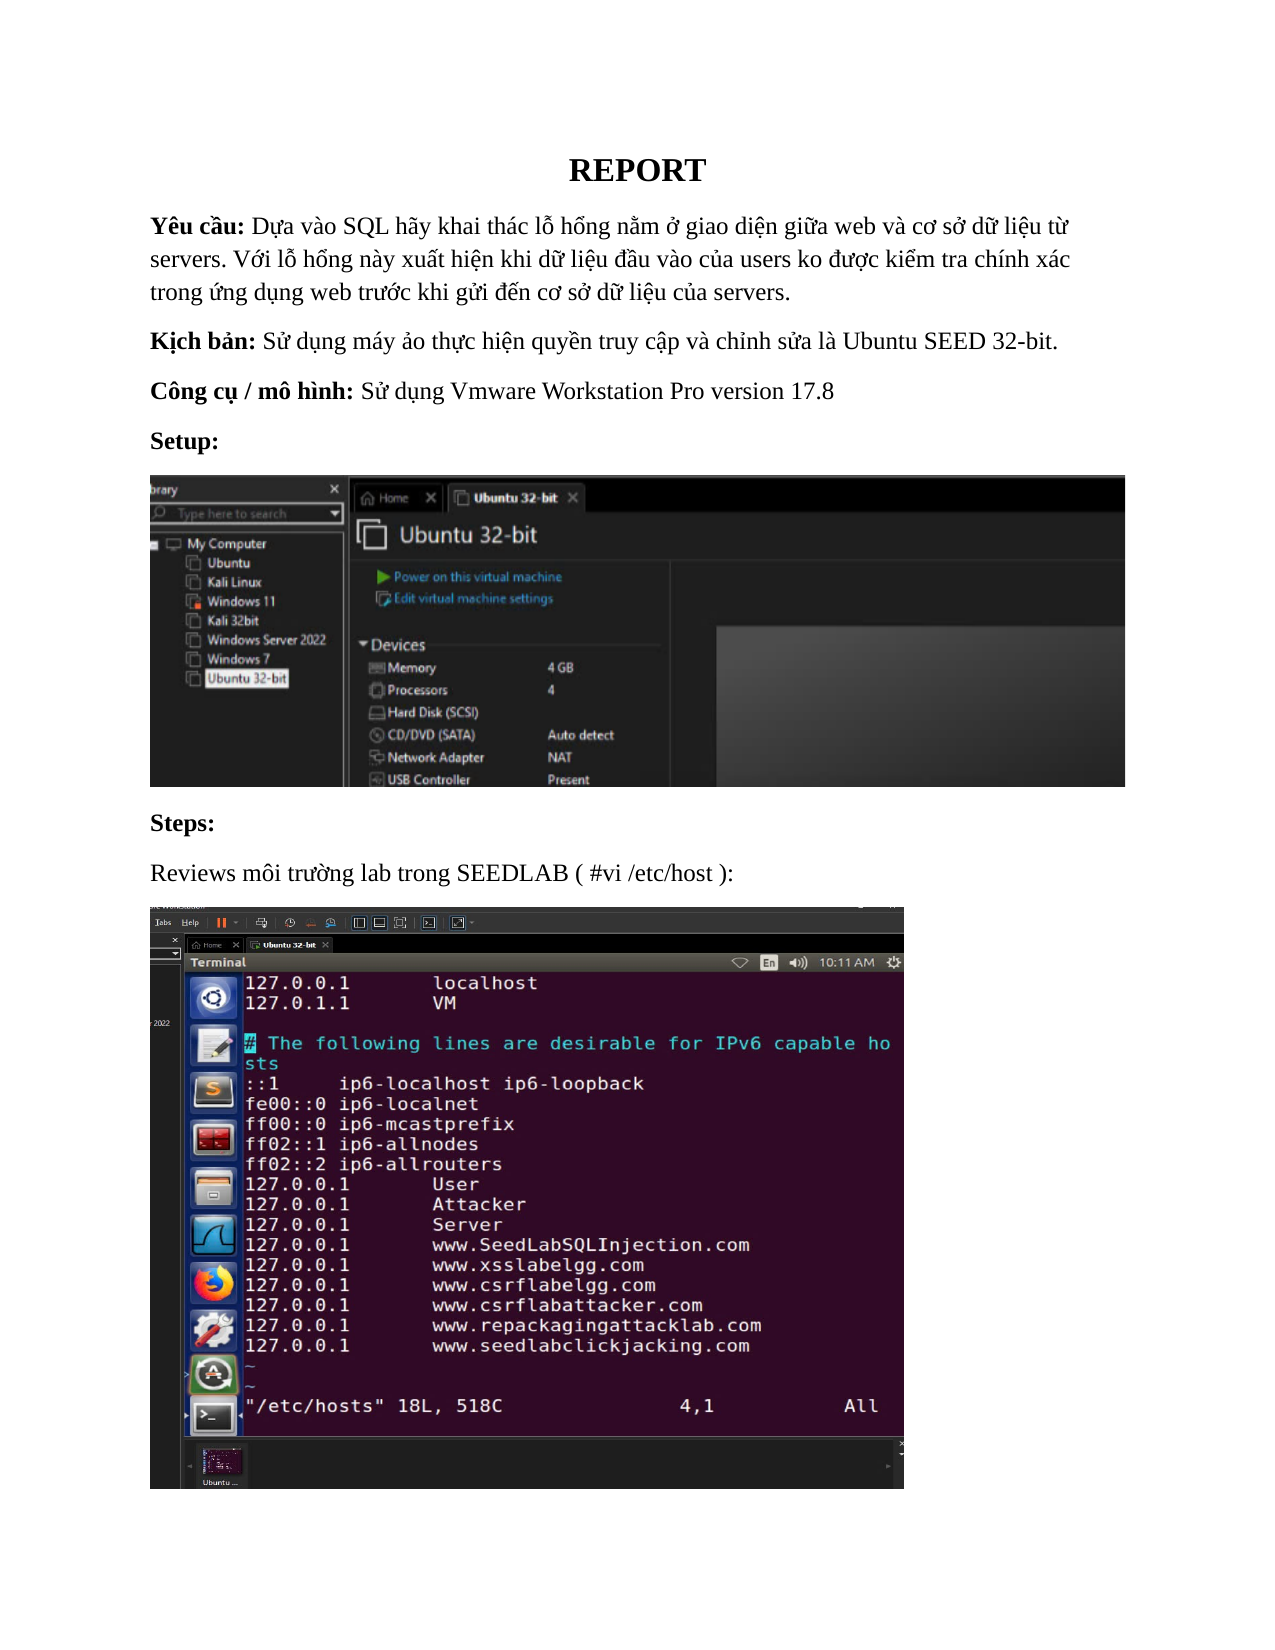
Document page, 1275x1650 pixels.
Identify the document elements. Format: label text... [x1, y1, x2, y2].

picture [150, 907, 904, 1489]
picture [150, 475, 1125, 787]
text Công cụ / mô hình: Sử dụng Vmware Workstation Pro version 17.8 [150, 376, 1125, 405]
text Yêu cầu: Dựa vào SQL hãy khai thác lỗ hổng nằm ở giao diện giữa web và cơ sở dữ liệu từ servers. Với lỗ hổng này xuất hiện khi dữ liệu đầu vào của users ko được kiểm tra chính xác trong ứng dụng web trước khi gửi đến cơ sở dữ liệu của servers. [150, 211, 1125, 306]
text Reviews môi trường lab trong SEEDLAB ( #vi /etc/host ): [150, 858, 1125, 887]
text Steps: [150, 808, 1125, 837]
text REPORT [150, 150, 1125, 188]
text Kịch bản: Sử dụng máy ảo thực hiện quyền truy cập và chỉnh sửa là Ubuntu SEED 32-bit. [150, 326, 1125, 355]
text Setup: [150, 426, 1125, 454]
